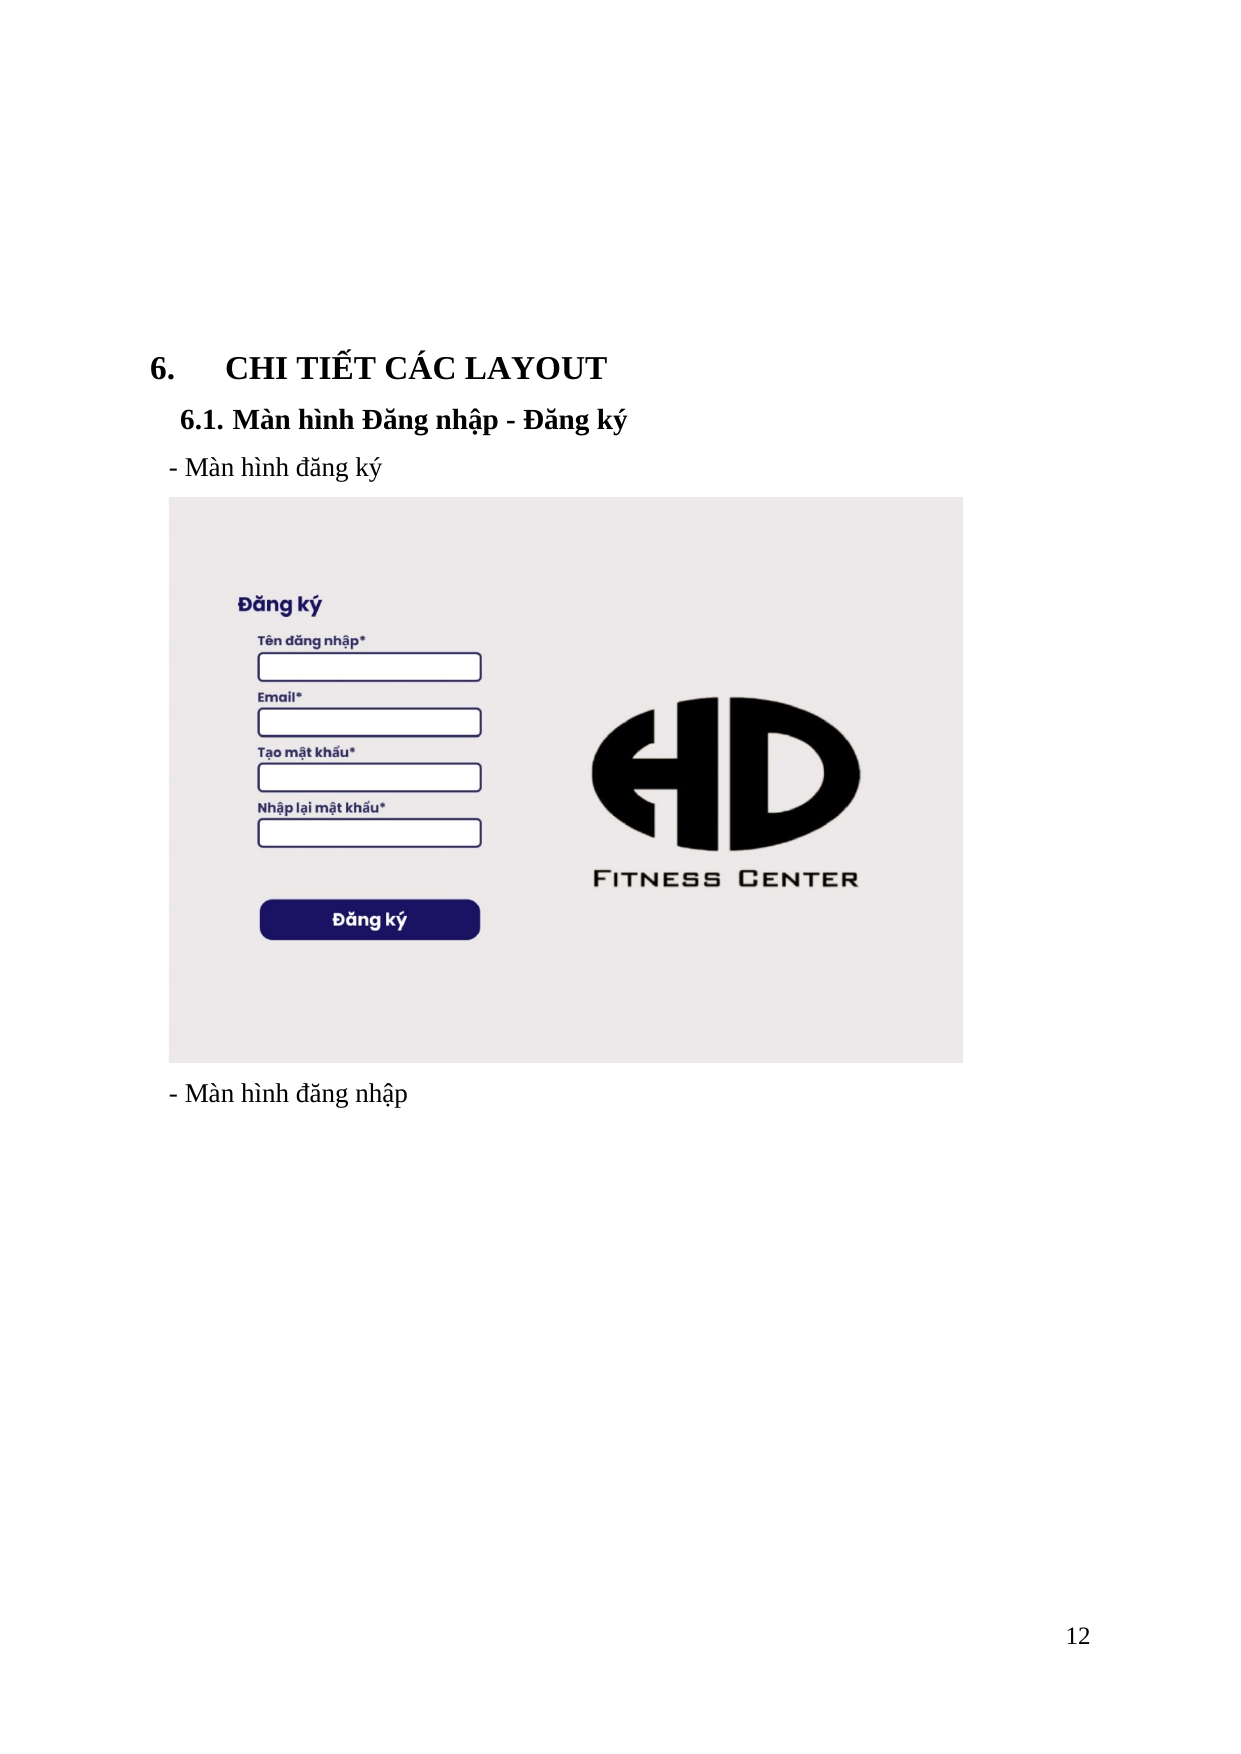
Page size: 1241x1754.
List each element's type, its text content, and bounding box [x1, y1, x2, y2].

picture [168, 497, 964, 1063]
subtitle CHI TIẾT CÁC LAYOUT [150, 348, 1090, 387]
text - Màn hình đăng ký [150, 451, 1090, 482]
text - Màn hình đăng nhập [150, 1077, 1090, 1108]
subtitle Màn hình Đăng nhập - Đăng ký [172, 402, 1090, 436]
